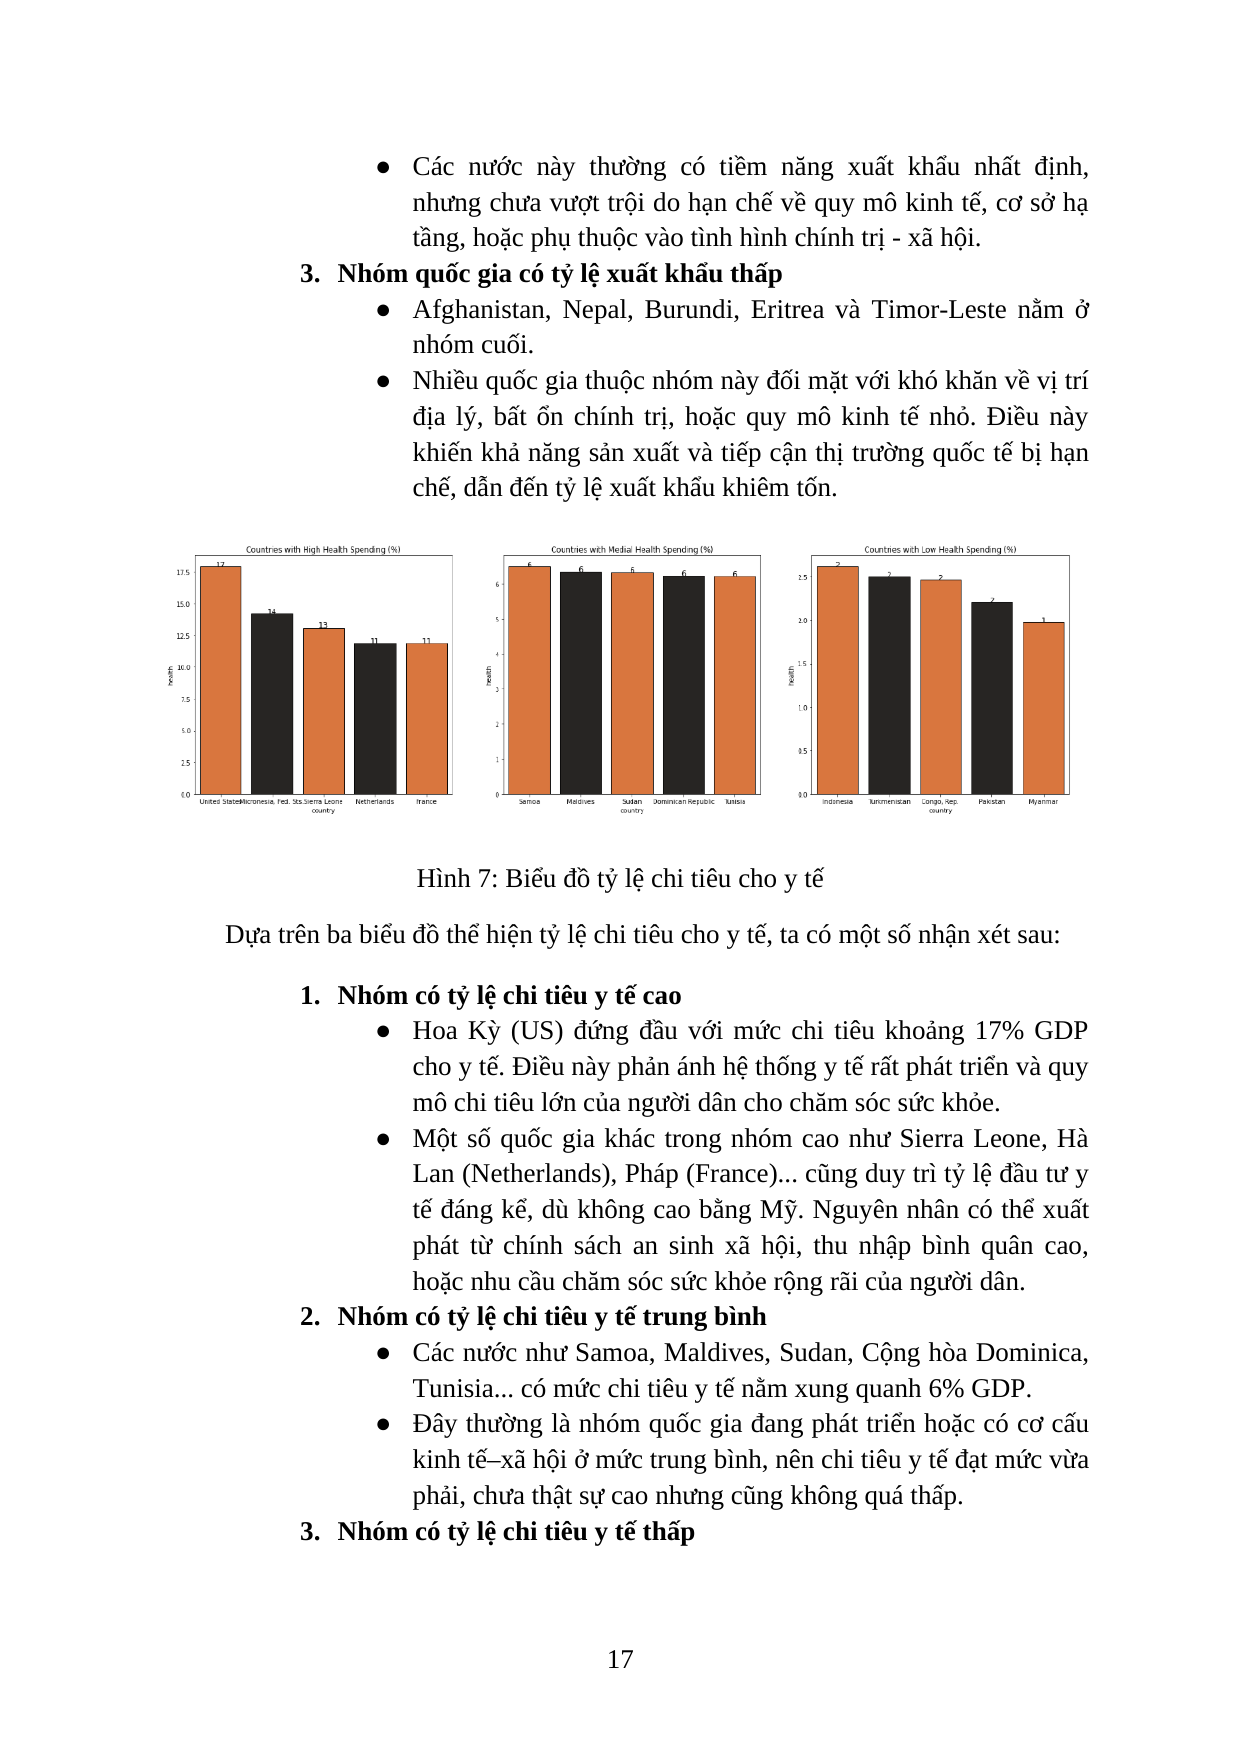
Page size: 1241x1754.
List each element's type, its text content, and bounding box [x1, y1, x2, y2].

list Các nước như Samoa, Maldives, Sudan, Cộng hòa Dominica, Tunisia... có mức chi tiêu y tế nằm xung quanh 6% GDP. [375, 1336, 1090, 1403]
list Nhóm quốc gia có tỷ lệ xuất khẩu thấp [300, 257, 1090, 288]
list Hoa Kỳ (US) đứng đầu với mức chi tiêu khoảng 17% GDP cho y tế. Điều này phản ánh hệ thống y tế rất phát triển và quy mô chi tiêu lớn của người dân cho chăm sóc sức khỏe. [375, 1014, 1090, 1117]
text Dựa trên ba biểu đồ thể hiện tỷ lệ chi tiêu cho y tế, ta có một số nhận xét sau: [150, 918, 1090, 949]
list Nhiều quốc gia thuộc nhóm này đối mặt với khó khăn về vị trí địa lý, bất ổn chính trị, hoặc quy mô kinh tế nhỏ. Điều này khiến khả năng sản xuất và tiếp cận thị trường quốc tế bị hạn chế, dẫn đến tỷ lệ xuất khẩu khiêm tốn. [375, 364, 1090, 503]
list Một số quốc gia khác trong nhóm cao như Sierra Leone, Hà Lan (Netherlands), Pháp (France)... cũng duy trì tỷ lệ đầu tư y tế đáng kể, dù không cao bằng Mỹ. Nguyên nhân có thể xuất phát từ chính sách an sinh xã hội, thu nhập bình quân cao, hoặc nhu cầu chăm sóc sức khỏe rộng rãi của người dân. [375, 1122, 1090, 1296]
list Nhóm có tỷ lệ chi tiêu y tế trung bình [300, 1300, 1090, 1331]
list Nhóm có tỷ lệ chi tiêu y tế thấp [300, 1515, 1090, 1546]
list Các nước này thường có tiềm năng xuất khẩu nhất định, nhưng chưa vượt trội do hạn chế về quy mô kinh tế, cơ sở hạ tầng, hoặc phụ thuộc vào tình hình chính trị - xã hội. [375, 150, 1090, 253]
list Nhóm có tỷ lệ chi tiêu y tế cao [300, 979, 1090, 1010]
list Afghanistan, Nepal, Burundi, Eritrea và Timor-Leste nằm ở nhóm cuối. [375, 293, 1090, 360]
list Đây thường là nhóm quốc gia đang phát triển hoặc có cơ cấu kinh tế–xã hội ở mức trung bình, nên chi tiêu y tế đạt mức vừa phải, chưa thật sự cao nhưng cũng không quá thấp. [375, 1407, 1090, 1510]
picture [150, 532, 1091, 833]
text Hình 7: Biểu đồ tỷ lệ chi tiêu cho y tế [150, 862, 1090, 893]
